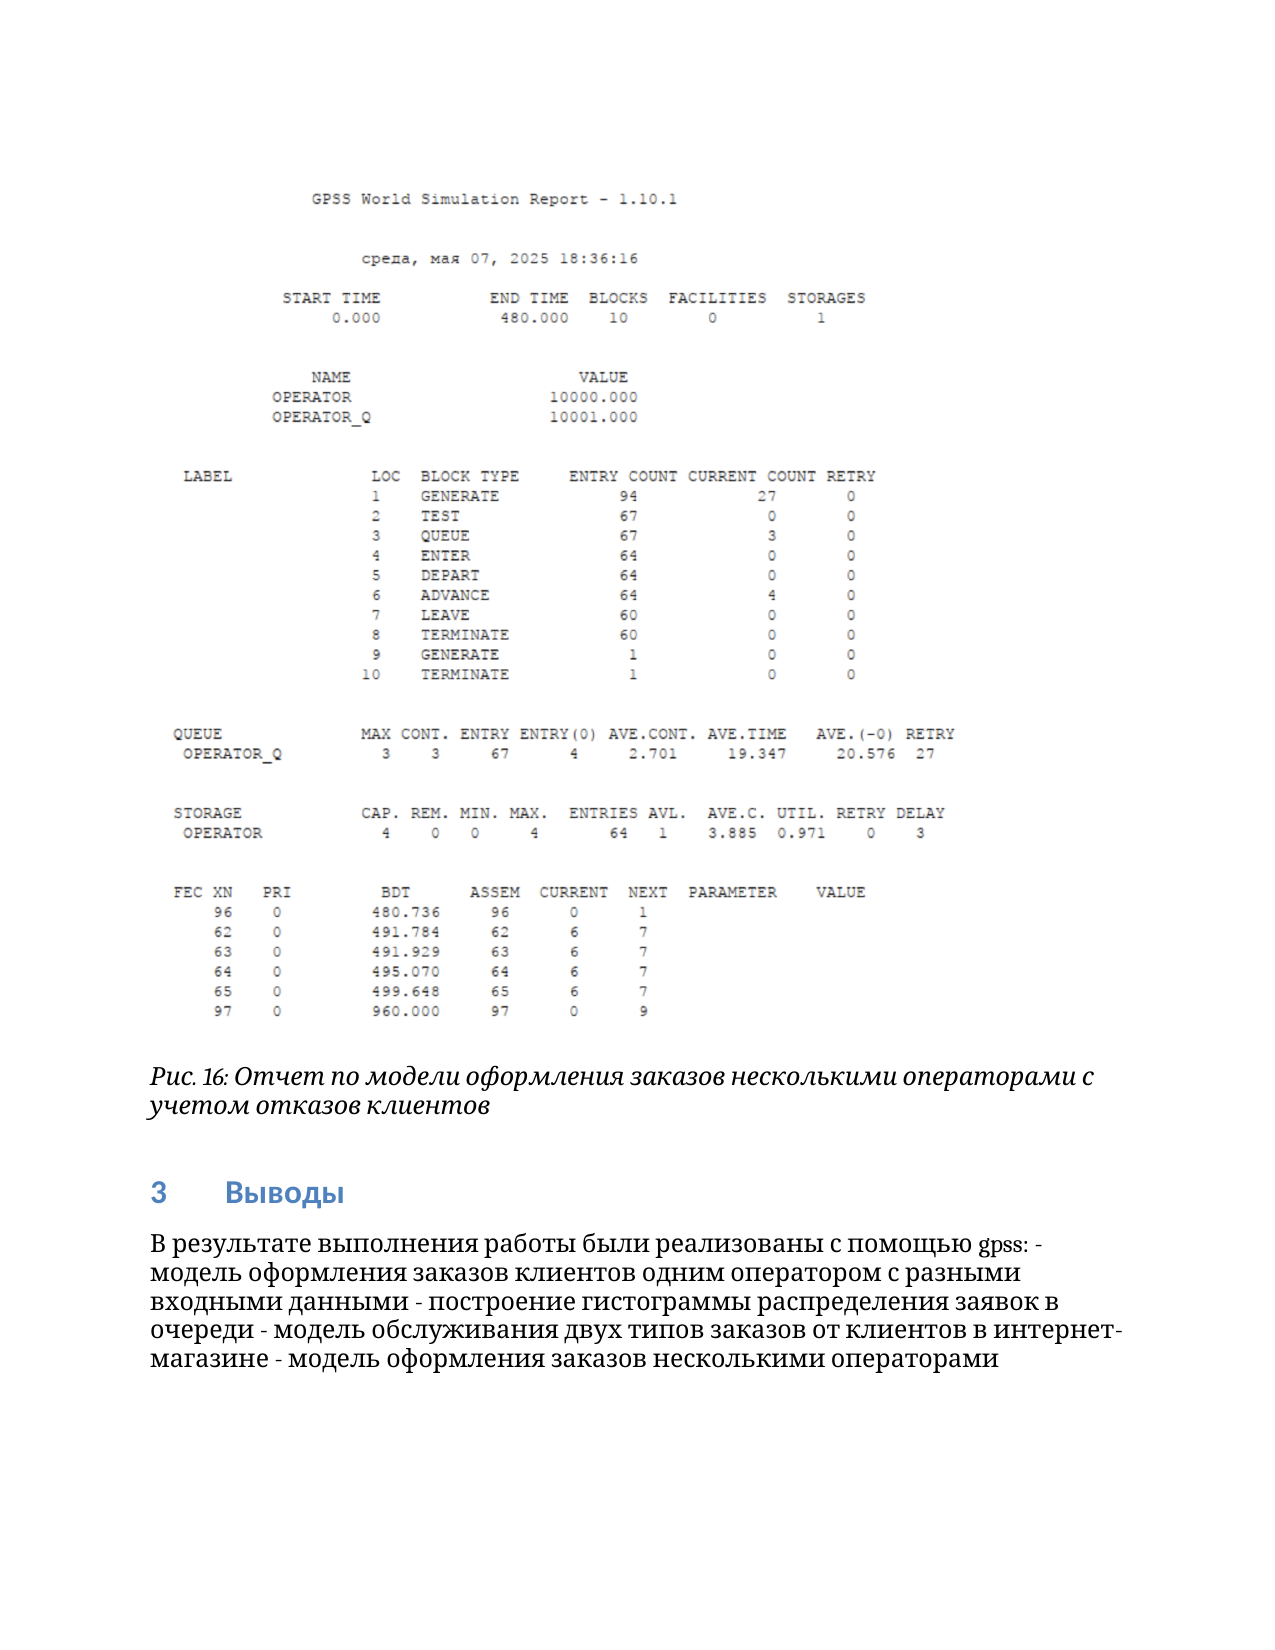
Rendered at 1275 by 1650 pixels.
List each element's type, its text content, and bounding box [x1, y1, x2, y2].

text Рис. 16: Отчет по модели оформления заказов несколькими операторами с учетом отказов клиентов [150, 1063, 1125, 1121]
text В результате выполнения работы были реализованы с помощью gpss: - модель оформления заказов клиентов одним оператором с разными входными данными - построение гистограммы распределения заявок в очереди - модель обслуживания двух типов заказов от клиентов в интернет-магазине - модель оформления заказов несколькими операторами [150, 1230, 1125, 1374]
subtitle 3 Выводы [150, 1171, 1125, 1211]
picture [168, 150, 1044, 1043]
